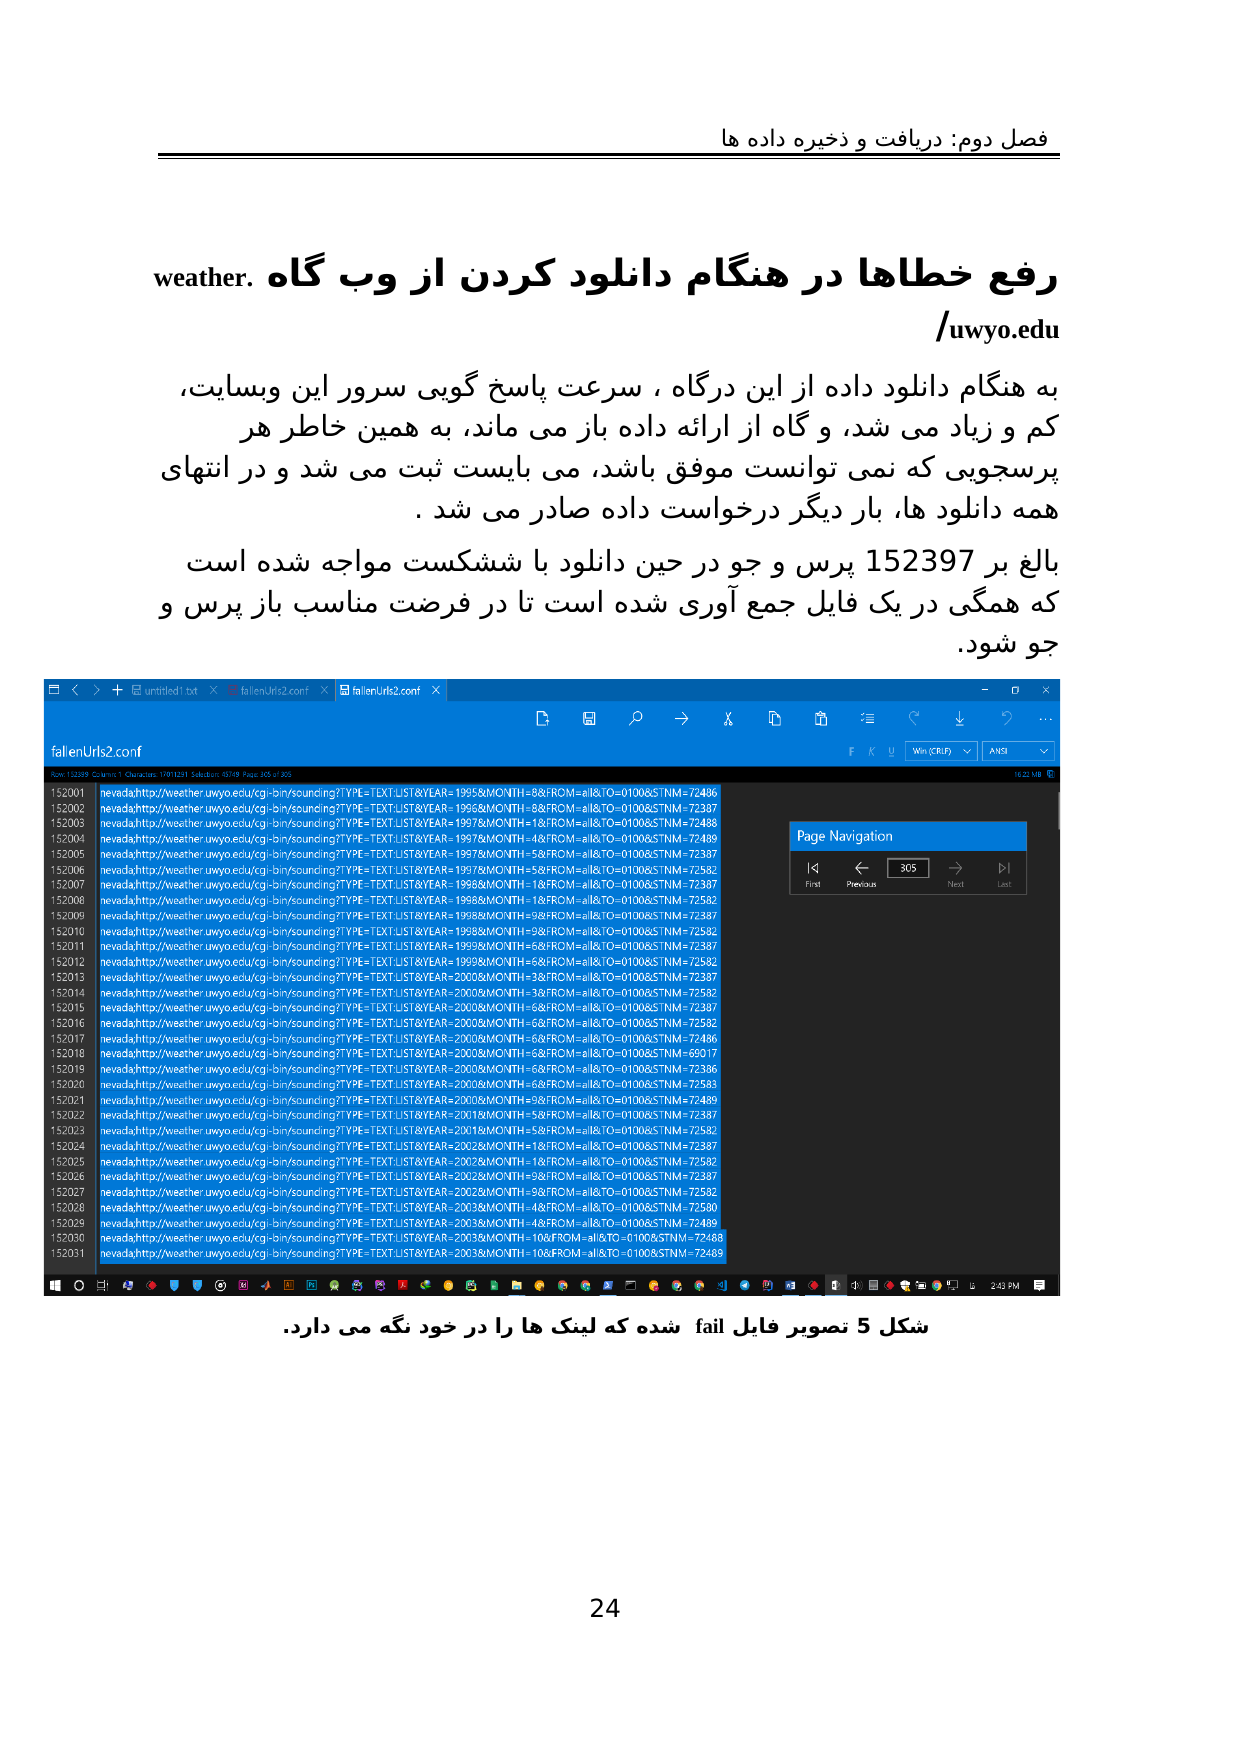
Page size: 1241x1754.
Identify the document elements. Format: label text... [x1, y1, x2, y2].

text بالغ بر 152397 پرس و جو در حین دانلود با ششکست مواجه شده است که همگی در یک فایل جمع آوری شده است تا در فرضت مناسب باز پرس و جو شود. [150, 544, 1060, 660]
picture [43, 679, 1060, 1296]
text شکل 5 تصویر فایل fail شده که لینک ها را در خود نگه می دارد. [150, 1314, 1062, 1338]
text به هنگام دانلود داده از این درگاه ، سرعت پاسخ گویی سرور این وبسایت، کم و زیاد می شد، و گاه از ارائه داده باز می ماند، به همین خاطر هر پرسجویی که نمی توانست موفق باشد، می بایست ثبت می شد و در انتهای همه دانلود ها، بار دیگر درخواست داده صادر می شد . [150, 369, 1060, 525]
subtitle رفع خطاها در هنگام دانلود کردن از وب گاه weather. uwyo.edu/ [150, 252, 1060, 348]
